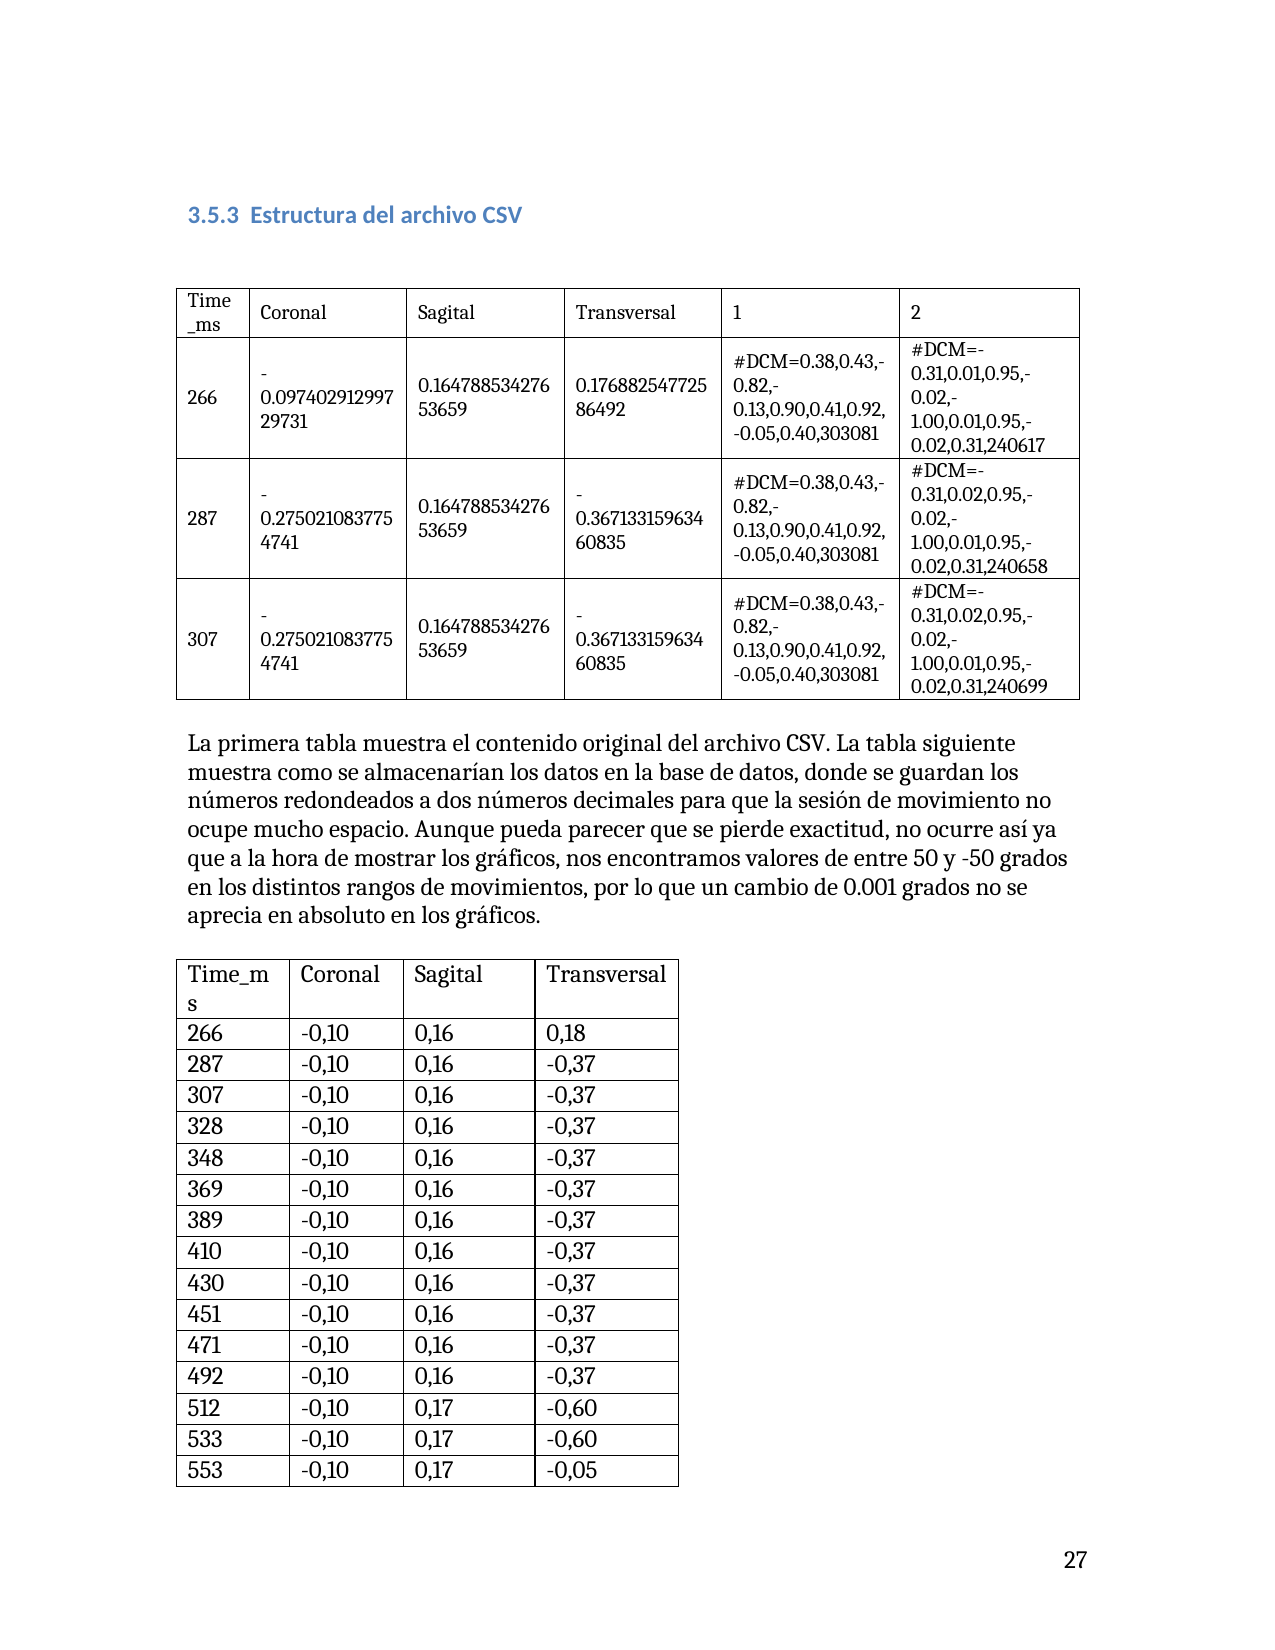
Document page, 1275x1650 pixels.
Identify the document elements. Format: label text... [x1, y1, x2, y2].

table_cell -0,37 [536, 1112, 678, 1142]
table_cell 553 [177, 1456, 289, 1486]
table_cell -0,10 [290, 1081, 403, 1111]
table_cell -0,60 [536, 1394, 678, 1424]
table_cell 0,16 [404, 1050, 534, 1080]
table_cell -0,37 [536, 1362, 678, 1392]
table_cell -0,60 [536, 1425, 678, 1455]
table_cell -0,10 [290, 1206, 403, 1236]
table_cell -0,05 [536, 1456, 678, 1486]
table_header Coronal [290, 960, 403, 1017]
table_cell 0,16 [404, 1112, 534, 1142]
table_cell #DCM=0.38,0.43,-0.82,-0.13,0.90,0.41,0.92,-0.05,0.40,303081 [722, 338, 899, 457]
table_cell 0,16 [404, 1237, 534, 1267]
table_cell -0,10 [290, 1175, 403, 1205]
table_cell 533 [177, 1425, 289, 1455]
table_cell -0,37 [536, 1050, 678, 1080]
table_cell 410 [177, 1237, 289, 1267]
table_cell 512 [177, 1394, 289, 1424]
table_header 1 [722, 289, 899, 337]
table_cell 0,16 [404, 1300, 534, 1330]
table_cell 0.16478853427653659 [407, 579, 564, 699]
table_cell -0,37 [536, 1144, 678, 1174]
table_header 2 [900, 289, 1079, 337]
table_cell 0,16 [404, 1144, 534, 1174]
table_cell -0.2750210837754741 [250, 459, 406, 578]
table_cell -0,37 [536, 1331, 678, 1361]
table_cell 492 [177, 1362, 289, 1392]
table_cell #DCM=0.38,0.43,-0.82,-0.13,0.90,0.41,0.92,-0.05,0.40,303081 [722, 579, 899, 699]
table_cell 266 [177, 1019, 289, 1049]
table_cell 287 [177, 459, 249, 578]
table_cell -0,10 [290, 1300, 403, 1330]
table_header Time_ms [177, 960, 289, 1017]
table_cell 369 [177, 1175, 289, 1205]
table_cell -0,10 [290, 1456, 403, 1486]
table_cell 328 [177, 1112, 289, 1142]
table_cell 0.16478853427653659 [407, 459, 564, 578]
subtitle 3.5.3 Estructura del archivo CSV [187, 199, 1087, 230]
table_cell 0.16478853427653659 [407, 338, 564, 457]
table_cell 0,17 [404, 1456, 534, 1486]
table_cell 287 [177, 1050, 289, 1080]
table_header Time_ms [177, 289, 249, 337]
table_cell 0,16 [404, 1269, 534, 1299]
table_header Sagital [404, 960, 534, 1017]
table_cell 0,16 [404, 1019, 534, 1049]
table_cell 430 [177, 1269, 289, 1299]
table_cell 0,16 [404, 1175, 534, 1205]
table_cell -0,37 [536, 1175, 678, 1205]
text La primera tabla muestra el contenido original del archivo CSV. La tabla siguiente muestra como se almacenarían los datos en la base de datos, donde se guardan los números redondeados a dos números decimales para que la sesión de movimiento no ocupe mucho espacio. Aunque pueda parecer que se pierde exactitud, no ocurre así ya que a la hora de mostrar los gráficos, nos encontramos valores de entre 50 y -50 grados en los distintos rangos de movimientos, por lo que un cambio de 0.001 grados no se aprecia en absoluto en los gráficos. [187, 729, 1087, 930]
table_cell 0,16 [404, 1362, 534, 1392]
table_cell 451 [177, 1300, 289, 1330]
table_cell 471 [177, 1331, 289, 1361]
table_header Transversal [536, 960, 678, 1017]
table_cell 307 [177, 1081, 289, 1111]
table_cell -0,10 [290, 1050, 403, 1080]
table_cell -0,37 [536, 1237, 678, 1267]
table_cell -0,37 [536, 1206, 678, 1236]
table_cell -0,10 [290, 1112, 403, 1142]
table_cell -0,10 [290, 1362, 403, 1392]
table_cell 266 [177, 338, 249, 457]
table_cell -0,10 [290, 1331, 403, 1361]
table_cell 0,16 [404, 1206, 534, 1236]
table_cell -0.2750210837754741 [250, 579, 406, 699]
table_cell -0,37 [536, 1269, 678, 1299]
table_cell -0,10 [290, 1394, 403, 1424]
table_cell -0.36713315963460835 [565, 459, 721, 578]
table_cell -0,37 [536, 1300, 678, 1330]
table_cell 0,16 [404, 1331, 534, 1361]
table_cell 0,16 [404, 1081, 534, 1111]
table_cell -0,10 [290, 1269, 403, 1299]
table_cell 348 [177, 1144, 289, 1174]
table_cell -0,10 [290, 1425, 403, 1455]
table_cell -0,10 [290, 1144, 403, 1174]
table_cell 0,17 [404, 1394, 534, 1424]
table_header Coronal [250, 289, 406, 337]
table_cell #DCM=-0.31,0.02,0.95,-0.02,-1.00,0.01,0.95,-0.02,0.31,240699 [900, 579, 1079, 699]
table_cell 307 [177, 579, 249, 699]
table_cell #DCM=-0.31,0.01,0.95,-0.02,-1.00,0.01,0.95,-0.02,0.31,240617 [900, 338, 1079, 457]
table_cell #DCM=0.38,0.43,-0.82,-0.13,0.90,0.41,0.92,-0.05,0.40,303081 [722, 459, 899, 578]
table_cell 0,18 [536, 1019, 678, 1049]
table_cell -0,10 [290, 1019, 403, 1049]
table_cell -0,10 [290, 1237, 403, 1267]
table_cell 389 [177, 1206, 289, 1236]
table_cell 0,17 [404, 1425, 534, 1455]
table_cell #DCM=-0.31,0.02,0.95,-0.02,-1.00,0.01,0.95,-0.02,0.31,240658 [900, 459, 1079, 578]
table_cell -0,37 [536, 1081, 678, 1111]
table_cell -0.09740291299729731 [250, 338, 406, 457]
table_header Transversal [565, 289, 721, 337]
table_cell 0.17688254772586492 [565, 338, 721, 457]
table_cell -0.36713315963460835 [565, 579, 721, 699]
table_header Sagital [407, 289, 564, 337]
